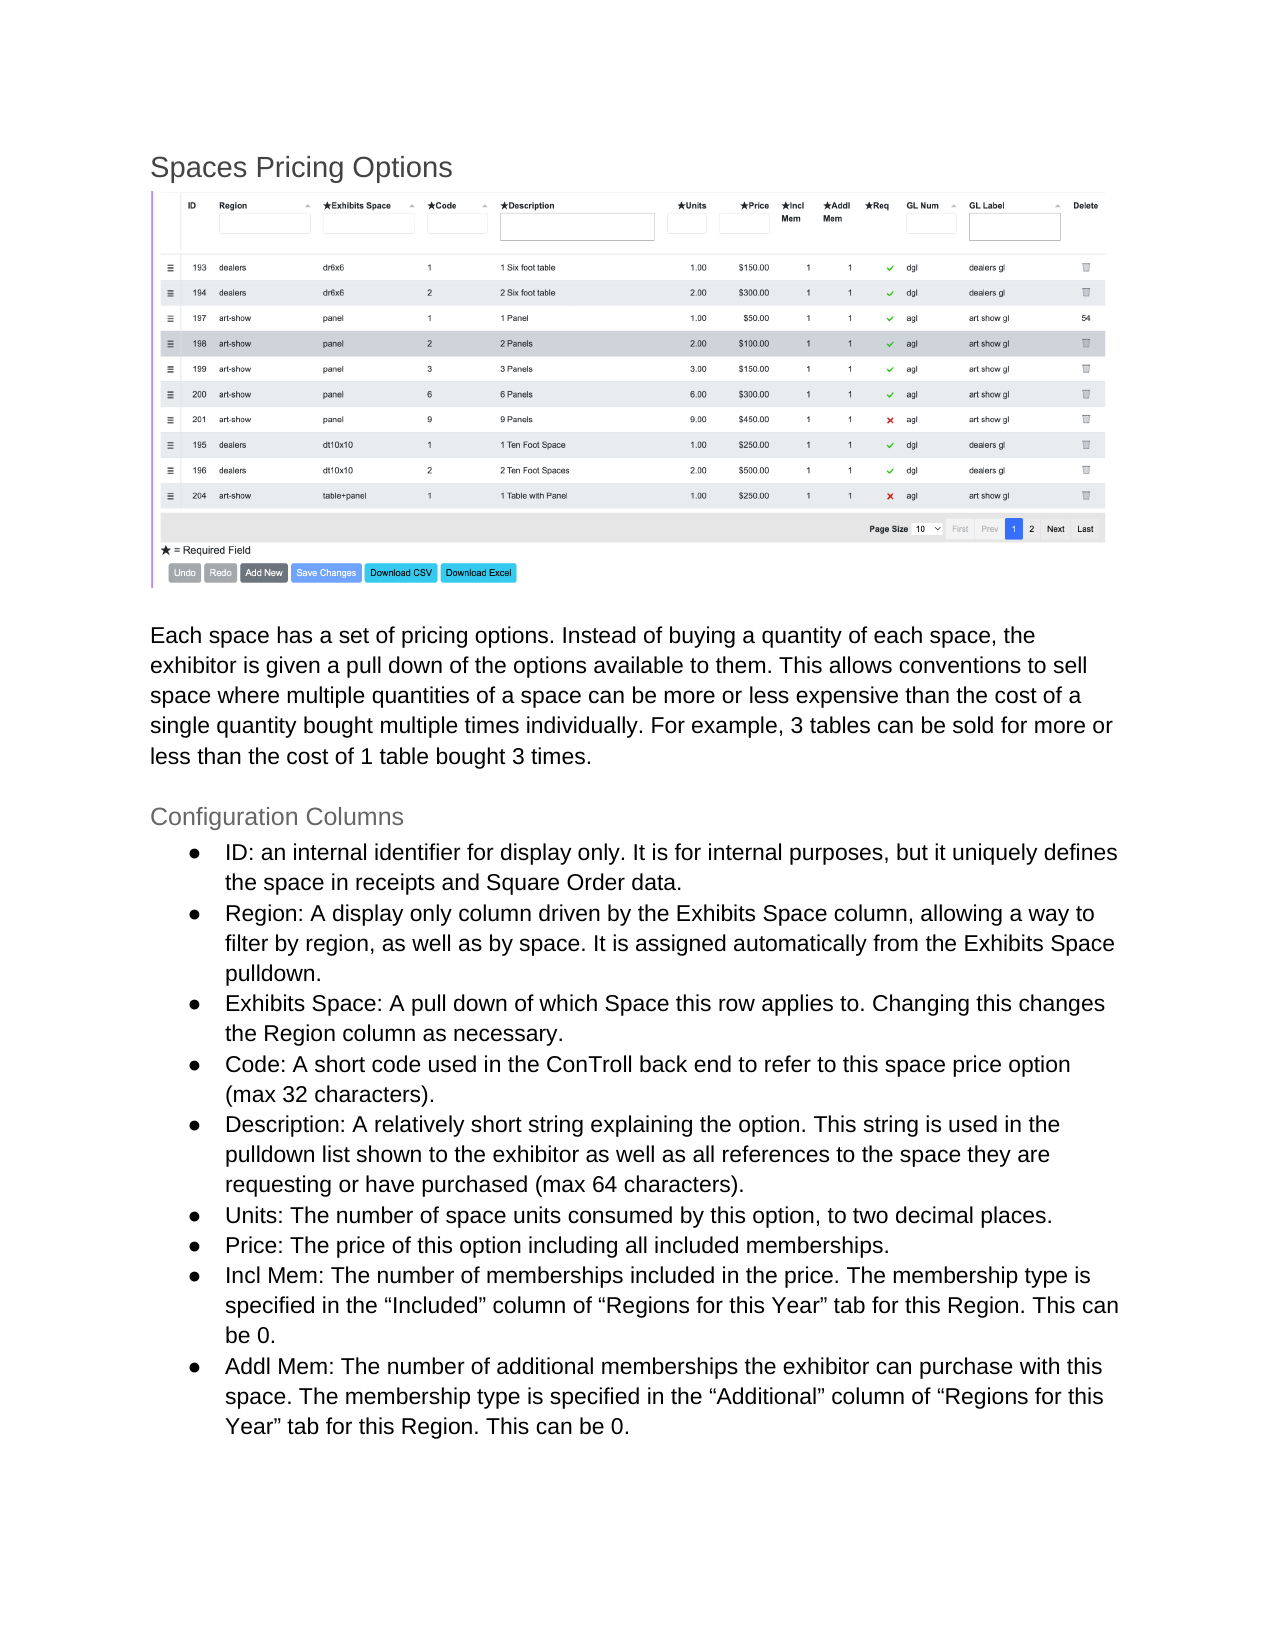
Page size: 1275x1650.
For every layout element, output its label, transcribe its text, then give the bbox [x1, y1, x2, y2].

list Code: A short code used in the ConTroll back end to refer to this space price option (max 32 characters). [187, 1051, 1125, 1107]
list Incl Mem: The number of memberships included in the price. The membership type is specified in the “Included” column of “Regions for this Year” tab for this Region. This can be 0. [187, 1262, 1125, 1349]
subtitle Configuration Columns [150, 802, 1125, 831]
list Price: The price of this option including all included memberships. [187, 1232, 1125, 1258]
list Region: A display only column driven by the Exhibits Space column, allowing a way to filter by region, as well as by space. It is assigned automatically from the Exhibits Space pulldown. [187, 899, 1125, 986]
list Description: A relatively short string explaining the option. This string is used in the pulldown list shown to the exhibitor as well as all references to the space they are requesting or have purchased (max 64 characters). [187, 1111, 1125, 1198]
list ID: an internal identifier for display only. It is for internal purposes, but it uniquely defines the space in receipts and Square Order data. [187, 839, 1125, 896]
picture [150, 191, 1125, 588]
list Exhibits Space: A pull down of which Space this row applies to. Changing this changes the Region column as necessary. [187, 990, 1125, 1047]
text Each space has a set of pricing options. Instead of buying a quantity of each space, the exhibitor is given a pull down of the options available to them. This allows conventions to sell space where multiple quantities of a space can be more or less expensive than the cost of a single quantity bought multiple times individually. For example, 3 tables can be sold for more or less than the cost of 1 table bought 3 times. [150, 622, 1125, 769]
subtitle Spaces Pricing Options [150, 150, 1125, 183]
list Addl Mem: The number of additional memberships the exhibitor can purchase with this space. The membership type is specified in the “Additional” column of “Regions for this Year” tab for this Region. This can be 0. [187, 1353, 1125, 1439]
list Units: The number of space units consumed by this option, to two decimal places. [187, 1202, 1125, 1228]
